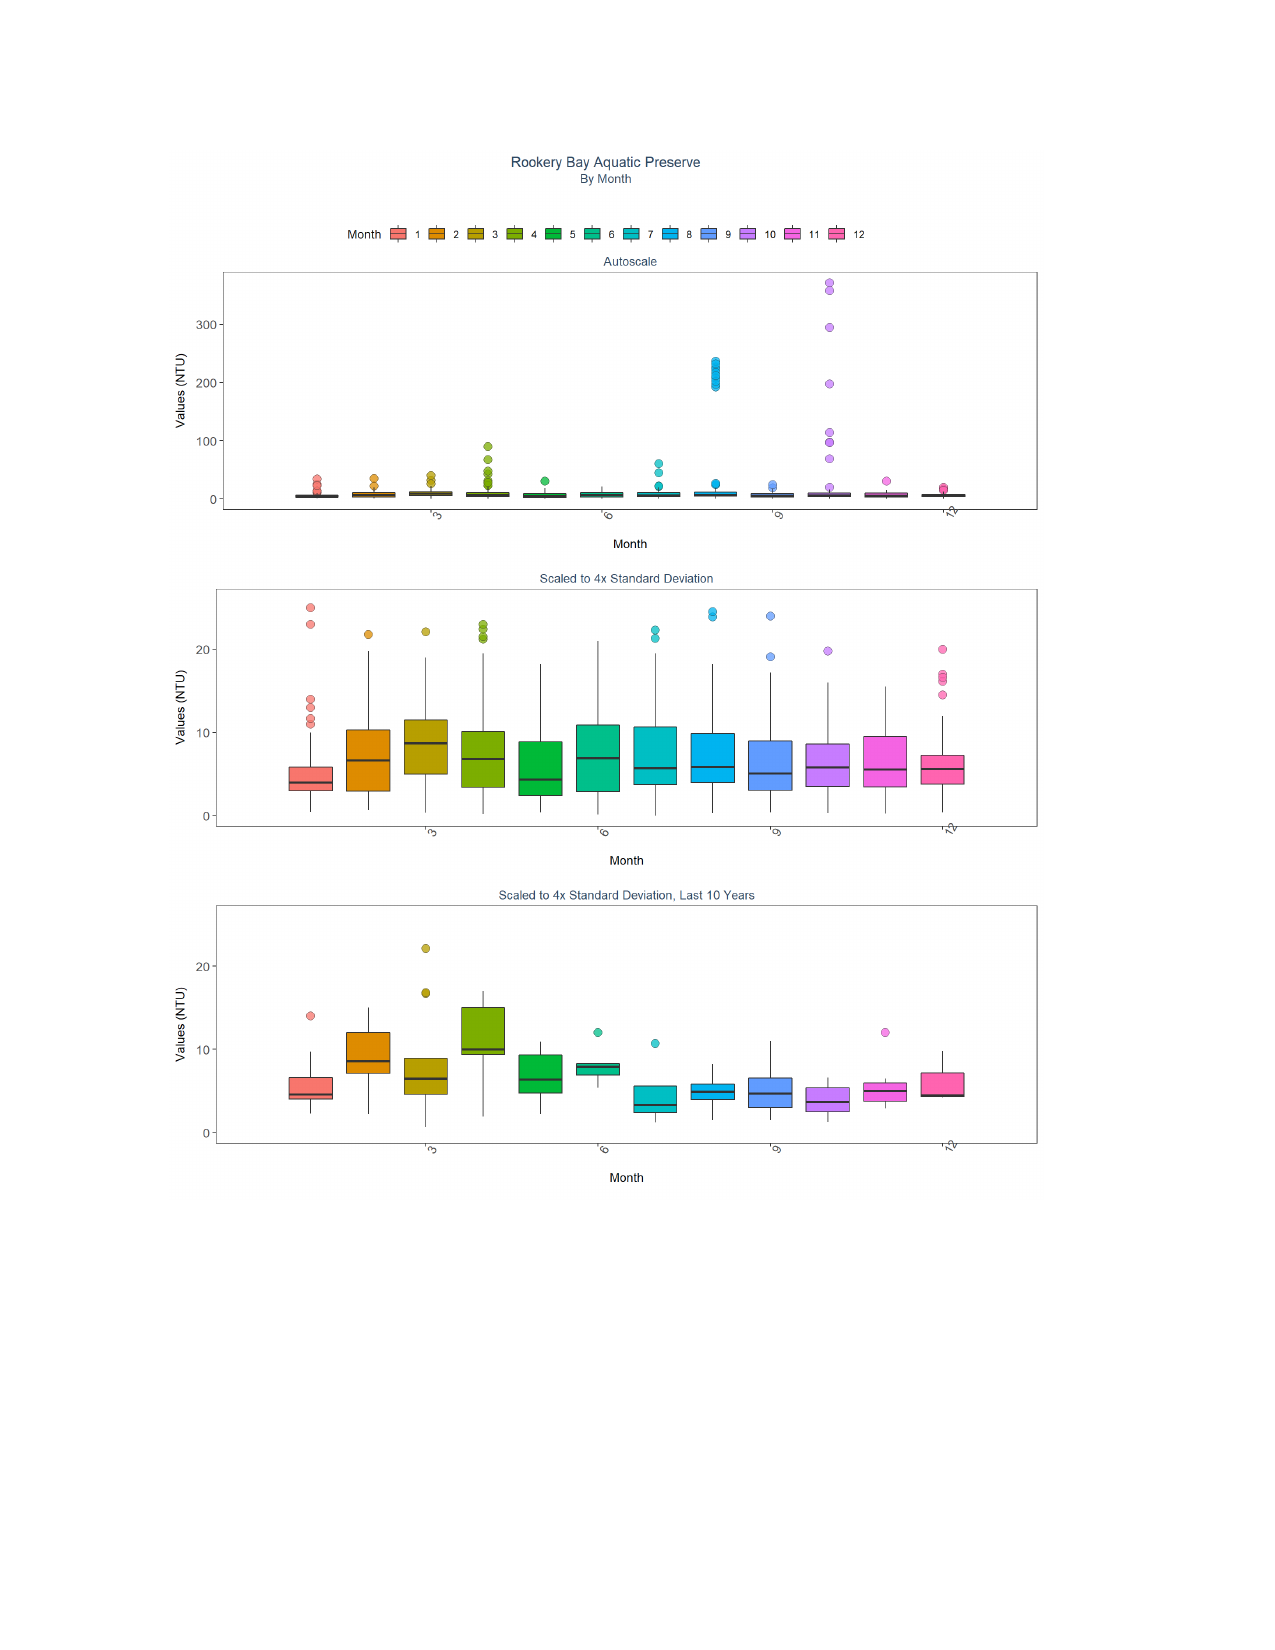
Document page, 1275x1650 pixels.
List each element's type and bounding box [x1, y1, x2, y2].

picture [168, 150, 1044, 1200]
